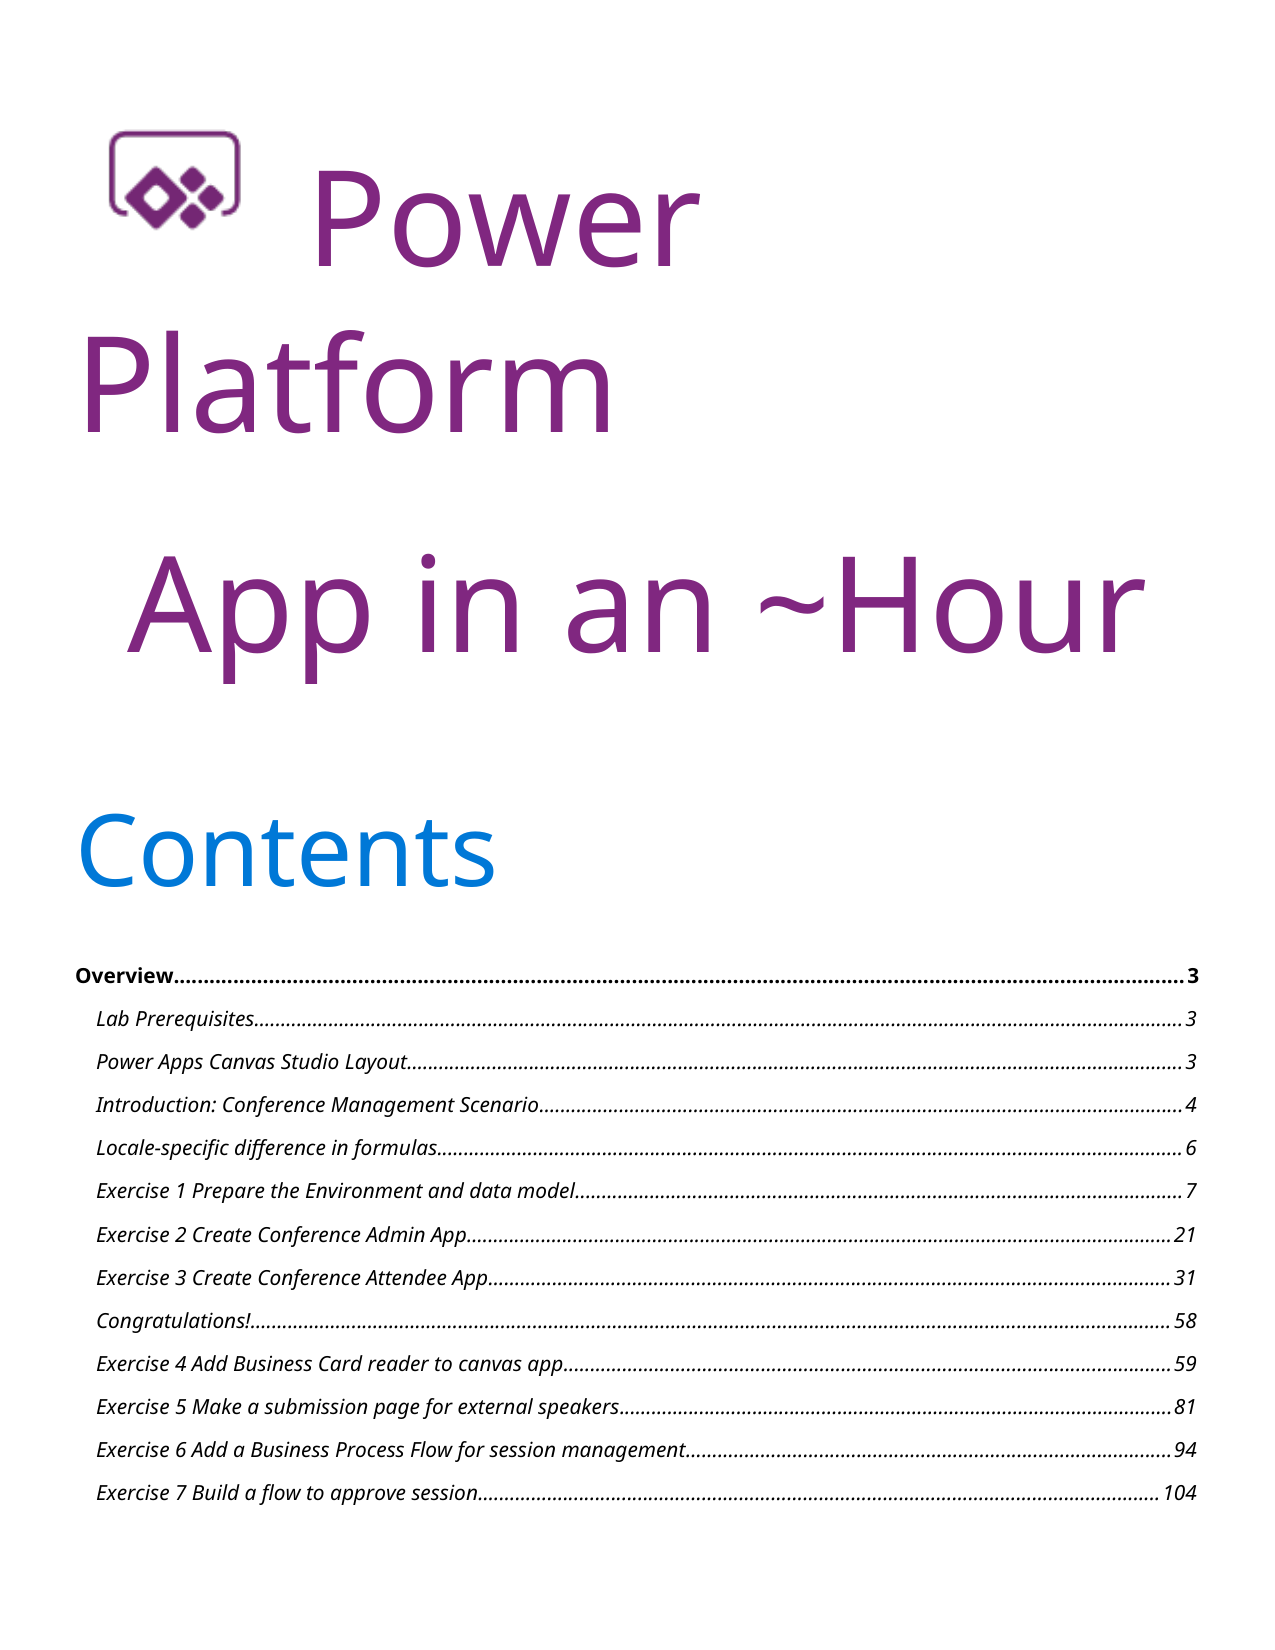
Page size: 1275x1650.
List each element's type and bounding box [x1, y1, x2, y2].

picture [75, 75, 268, 267]
